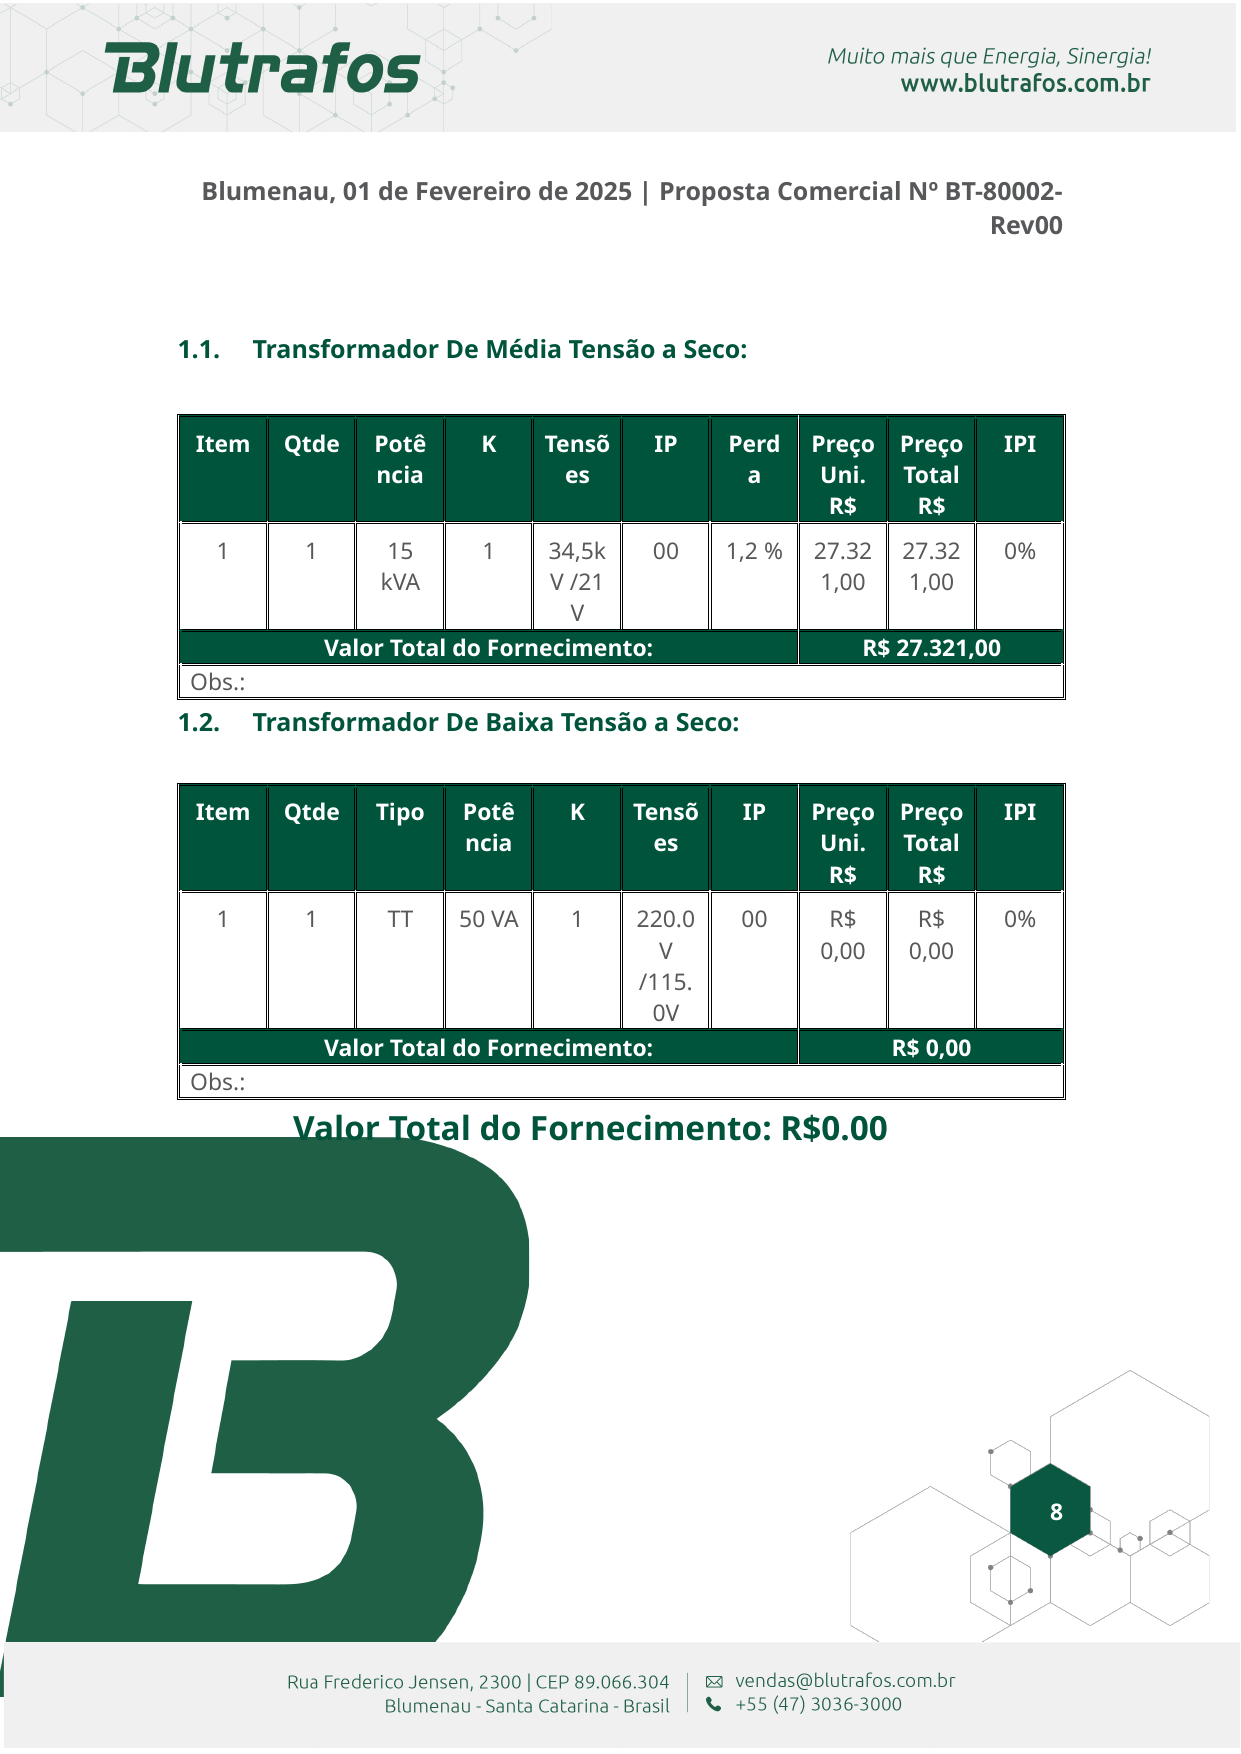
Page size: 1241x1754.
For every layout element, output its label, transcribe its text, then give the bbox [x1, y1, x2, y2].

table_header Potência [444, 784, 533, 890]
table_cell R$ 0,00 [800, 893, 886, 1028]
picture [0, 1137, 1241, 1748]
table_cell 220.0V /115.0V [623, 893, 708, 1028]
table_header Item [180, 786, 267, 890]
table_cell 15 kVA [357, 524, 443, 628]
table_header IP [621, 415, 710, 521]
table_cell R$ 0,00 [889, 893, 974, 1028]
table_header K [533, 786, 621, 890]
table_cell R$ 0,00 [799, 1028, 1064, 1063]
table_cell 1 [180, 890, 266, 1028]
table_cell 1,2 % [712, 524, 797, 628]
table_cell Obs.: [179, 663, 1064, 697]
table_header Item [180, 417, 267, 521]
table_header Tensões [533, 417, 621, 521]
table_header Tipo [356, 786, 444, 890]
table_cell 0% [977, 890, 1063, 1028]
table_header Preço Uni. R$ [799, 786, 887, 890]
table_header Tensões [621, 784, 710, 890]
table_cell 1 [534, 893, 620, 1028]
table_cell 1 [269, 524, 354, 628]
table_cell 1 [446, 524, 531, 628]
table_cell 1 [179, 521, 267, 628]
table_cell 27.321,00 [889, 524, 974, 628]
table_header Qtde [267, 784, 356, 890]
table_cell R$ 27.321,00 [800, 629, 1063, 663]
table_header IPI [976, 786, 1063, 890]
table_header K [444, 415, 533, 521]
table_header IPI [976, 417, 1063, 521]
subtitle Valor Total do Fornecimento: R$0.00 [118, 1104, 1063, 1150]
table_cell Valor Total do Fornecimento: [179, 1028, 798, 1063]
table_cell 27.321,00 [800, 524, 886, 628]
subtitle Transformador De Baixa Tensão a Seco: [177, 704, 1063, 739]
table_cell 50 VA [446, 893, 531, 1028]
table_header Qtde [267, 415, 356, 521]
table_cell 00 [712, 893, 797, 1028]
table_header Potência [356, 417, 444, 521]
table_header Preço Total R$ [887, 784, 976, 890]
table_header IP [710, 786, 798, 890]
table_cell TT [357, 893, 443, 1028]
table_cell Valor Total do Fornecimento: [180, 629, 797, 663]
table_header Preço Uni. R$ [799, 417, 887, 521]
table_cell 1 [269, 893, 354, 1028]
table_header Preço Total R$ [887, 415, 976, 521]
subtitle Transformador De Média Tensão a Seco: [177, 332, 1063, 366]
picture [0, 3, 1236, 132]
table_cell 0% [976, 521, 1064, 628]
table_cell 34,5kV /21 V [534, 524, 620, 628]
table_cell 00 [623, 524, 708, 628]
table_cell Obs.: [180, 1063, 1063, 1097]
table_header Perda [710, 417, 798, 521]
